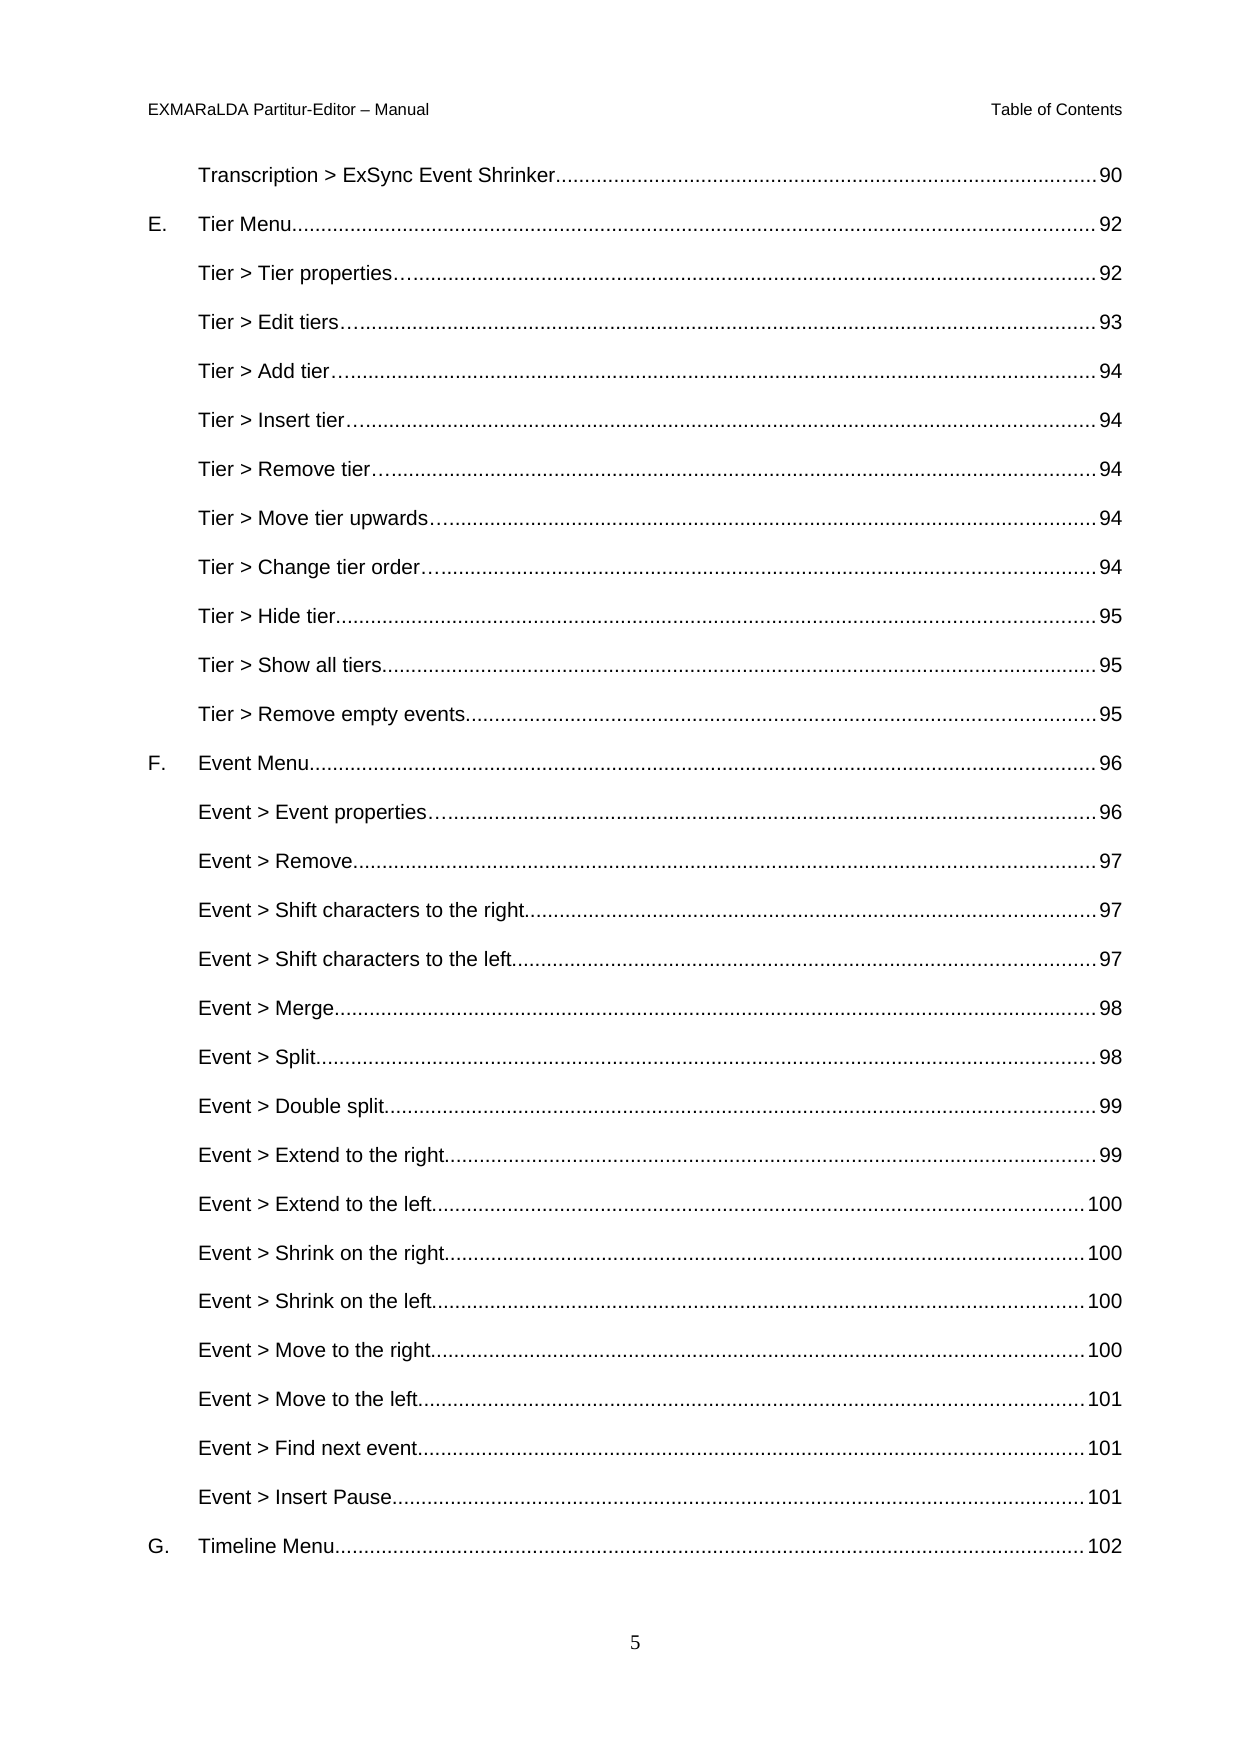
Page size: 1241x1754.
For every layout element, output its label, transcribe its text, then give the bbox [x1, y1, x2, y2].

text Event > Shift characters to the right 97 [198, 898, 1122, 922]
text Tier > Tier properties… 92 [198, 261, 1122, 285]
text F. Event Menu 96 [148, 751, 1122, 775]
text Event > Double split 99 [198, 1093, 1122, 1117]
text Tier > Show all tiers 95 [198, 653, 1122, 677]
text Event > Find next event 101 [198, 1436, 1122, 1460]
text Transcription > ExSync Event Shrinker 90 [198, 163, 1122, 187]
text Tier > Move tier upwards… 94 [198, 506, 1122, 530]
text Event > Shrink on the right 100 [198, 1240, 1122, 1264]
text Tier > Change tier order… 94 [198, 555, 1122, 579]
text Event > Insert Pause 101 [198, 1485, 1122, 1509]
text Tier > Edit tiers… 93 [198, 310, 1122, 334]
text Event > Move to the right 100 [198, 1338, 1122, 1362]
text Tier > Insert tier… 94 [198, 408, 1122, 432]
text Tier > Remove empty events 95 [198, 702, 1122, 726]
text E. Tier Menu 92 [148, 212, 1122, 236]
text Event > Extend to the right 99 [198, 1142, 1122, 1166]
text Event > Event properties… 96 [198, 800, 1122, 824]
text Event > Remove 97 [198, 849, 1122, 873]
text Event > Move to the left 101 [198, 1387, 1122, 1411]
text Event > Merge 98 [198, 996, 1122, 1019]
text Tier > Remove tier… 94 [198, 457, 1122, 481]
text Event > Shift characters to the left 97 [198, 947, 1122, 971]
text Event > Shrink on the left 100 [198, 1289, 1122, 1313]
text Event > Split 98 [198, 1044, 1122, 1068]
text Event > Extend to the left 100 [198, 1191, 1122, 1215]
text Tier > Hide tier 95 [198, 604, 1122, 628]
text Tier > Add tier… 94 [198, 359, 1122, 383]
text G. Timeline Menu 102 [148, 1534, 1122, 1558]
